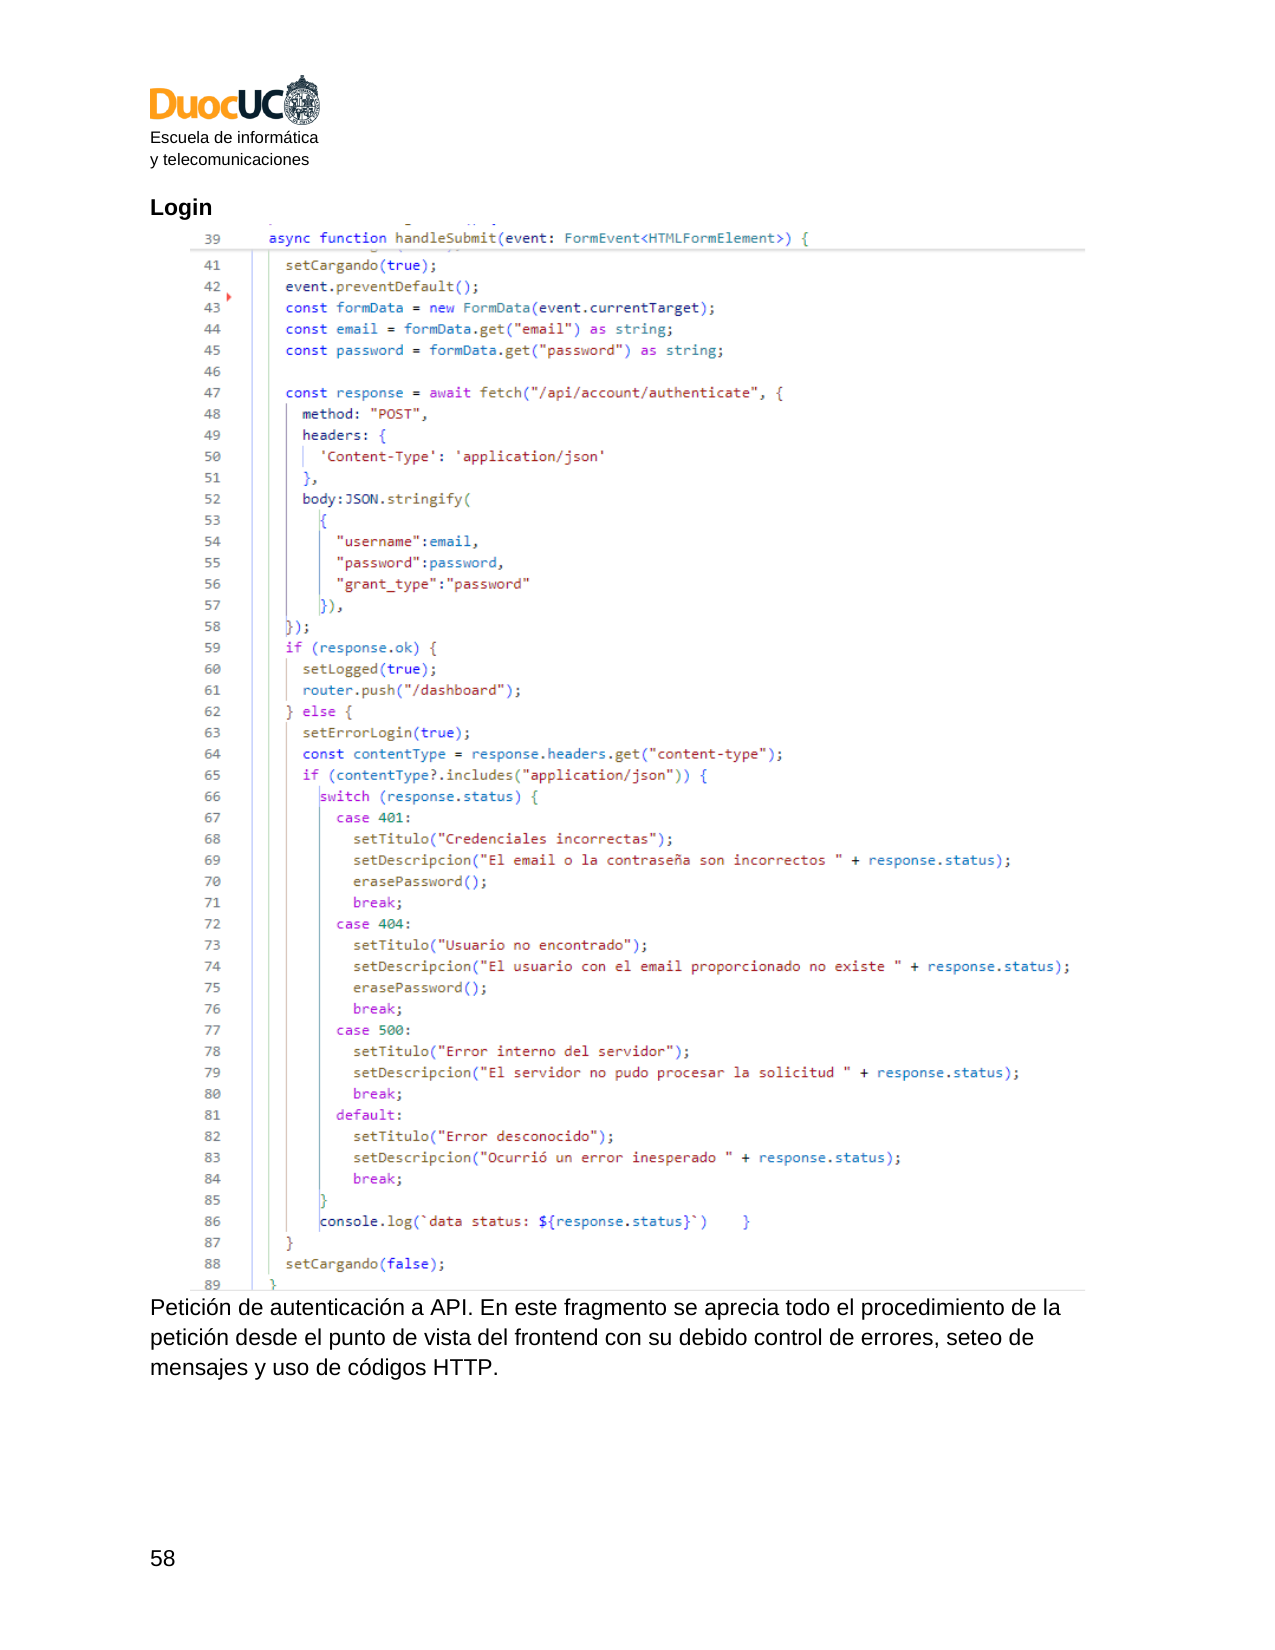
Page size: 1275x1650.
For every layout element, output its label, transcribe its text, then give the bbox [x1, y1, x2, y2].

picture [150, 75, 320, 125]
picture [190, 224, 1086, 1291]
text Login [150, 194, 1125, 220]
text Petición de autenticación a API. En este fragmento se aprecia todo el procedimiento de la petición desde el punto de vista del frontend con su debido control de errores, seteo de mensajes y uso de códigos HTTP. [150, 1294, 1125, 1381]
